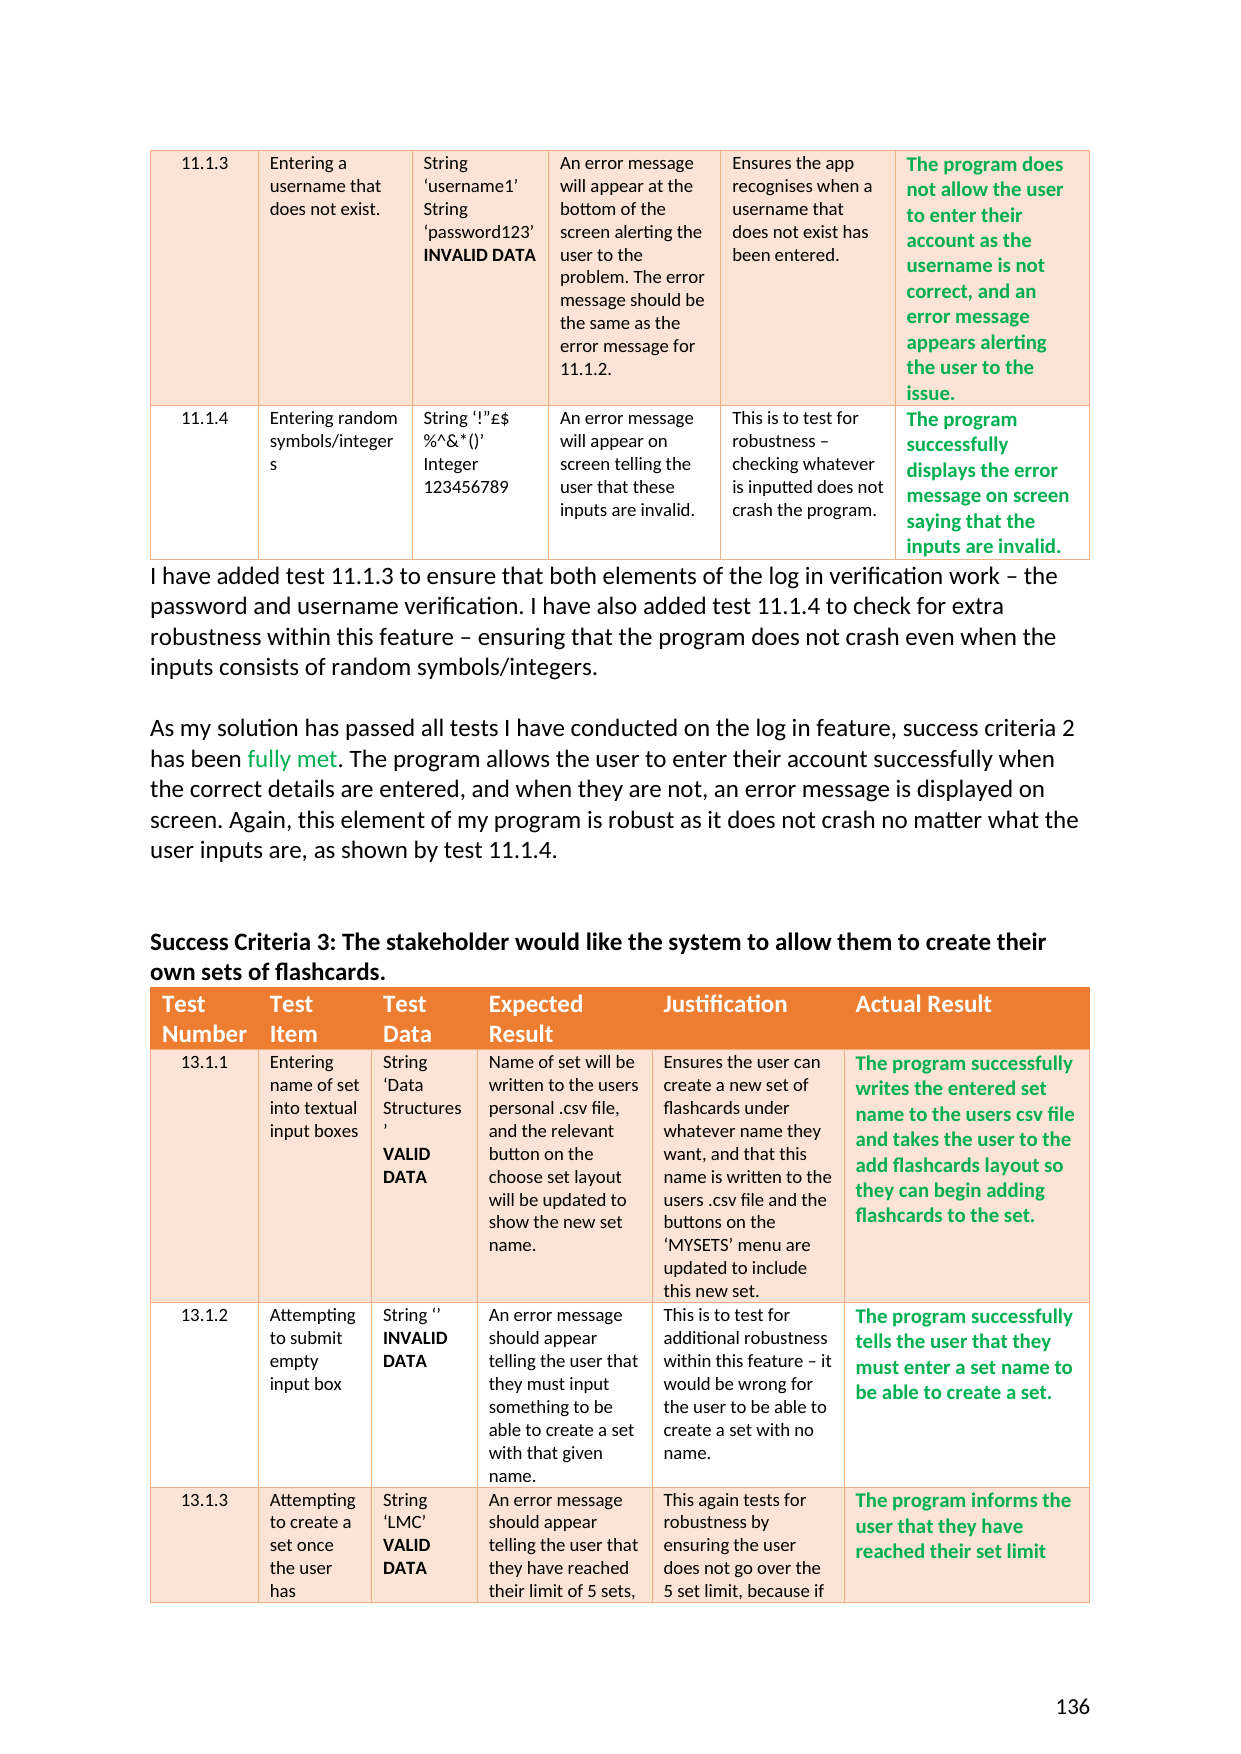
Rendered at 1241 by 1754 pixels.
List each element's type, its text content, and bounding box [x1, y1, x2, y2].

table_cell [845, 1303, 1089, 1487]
text As my solution has passed all tests I have conducted on the log in feature, success criteria 2 has been fully met. The program allows the user to enter their account successfully when the correct details are entered, and when they are not, an error message is displayed on screen. Again, this element of my program is robust as it does not crash no matter what the user inputs are, as shown by test 11.1.4. [150, 712, 1090, 865]
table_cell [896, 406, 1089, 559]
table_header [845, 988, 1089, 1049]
text I have added test 11.1.3 to ensure that both elements of the log in verification work – the password and username verification. I have also added test 11.1.4 to check for extra robustness within this feature – ensuring that the program does not crash even when the inputs consists of random symbols/integers. [150, 560, 1090, 682]
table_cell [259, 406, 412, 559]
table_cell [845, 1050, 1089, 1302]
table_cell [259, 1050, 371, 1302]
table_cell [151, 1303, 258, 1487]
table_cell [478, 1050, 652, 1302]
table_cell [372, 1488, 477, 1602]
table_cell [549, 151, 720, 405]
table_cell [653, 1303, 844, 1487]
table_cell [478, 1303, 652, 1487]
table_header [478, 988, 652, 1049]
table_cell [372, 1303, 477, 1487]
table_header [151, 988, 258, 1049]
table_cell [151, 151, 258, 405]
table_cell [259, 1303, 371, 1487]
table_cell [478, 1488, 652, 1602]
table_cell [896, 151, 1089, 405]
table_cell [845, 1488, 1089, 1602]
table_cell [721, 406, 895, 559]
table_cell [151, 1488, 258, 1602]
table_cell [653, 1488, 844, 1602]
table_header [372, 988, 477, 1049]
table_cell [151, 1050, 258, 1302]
text Success Criteria 3: The stakeholder would like the system to allow them to create their own sets of flashcards. [150, 926, 1090, 987]
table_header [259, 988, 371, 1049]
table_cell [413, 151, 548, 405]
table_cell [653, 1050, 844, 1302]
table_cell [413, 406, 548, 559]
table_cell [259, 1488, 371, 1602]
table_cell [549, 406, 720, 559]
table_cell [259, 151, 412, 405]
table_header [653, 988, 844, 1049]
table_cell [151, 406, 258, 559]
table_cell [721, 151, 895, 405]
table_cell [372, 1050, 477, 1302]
